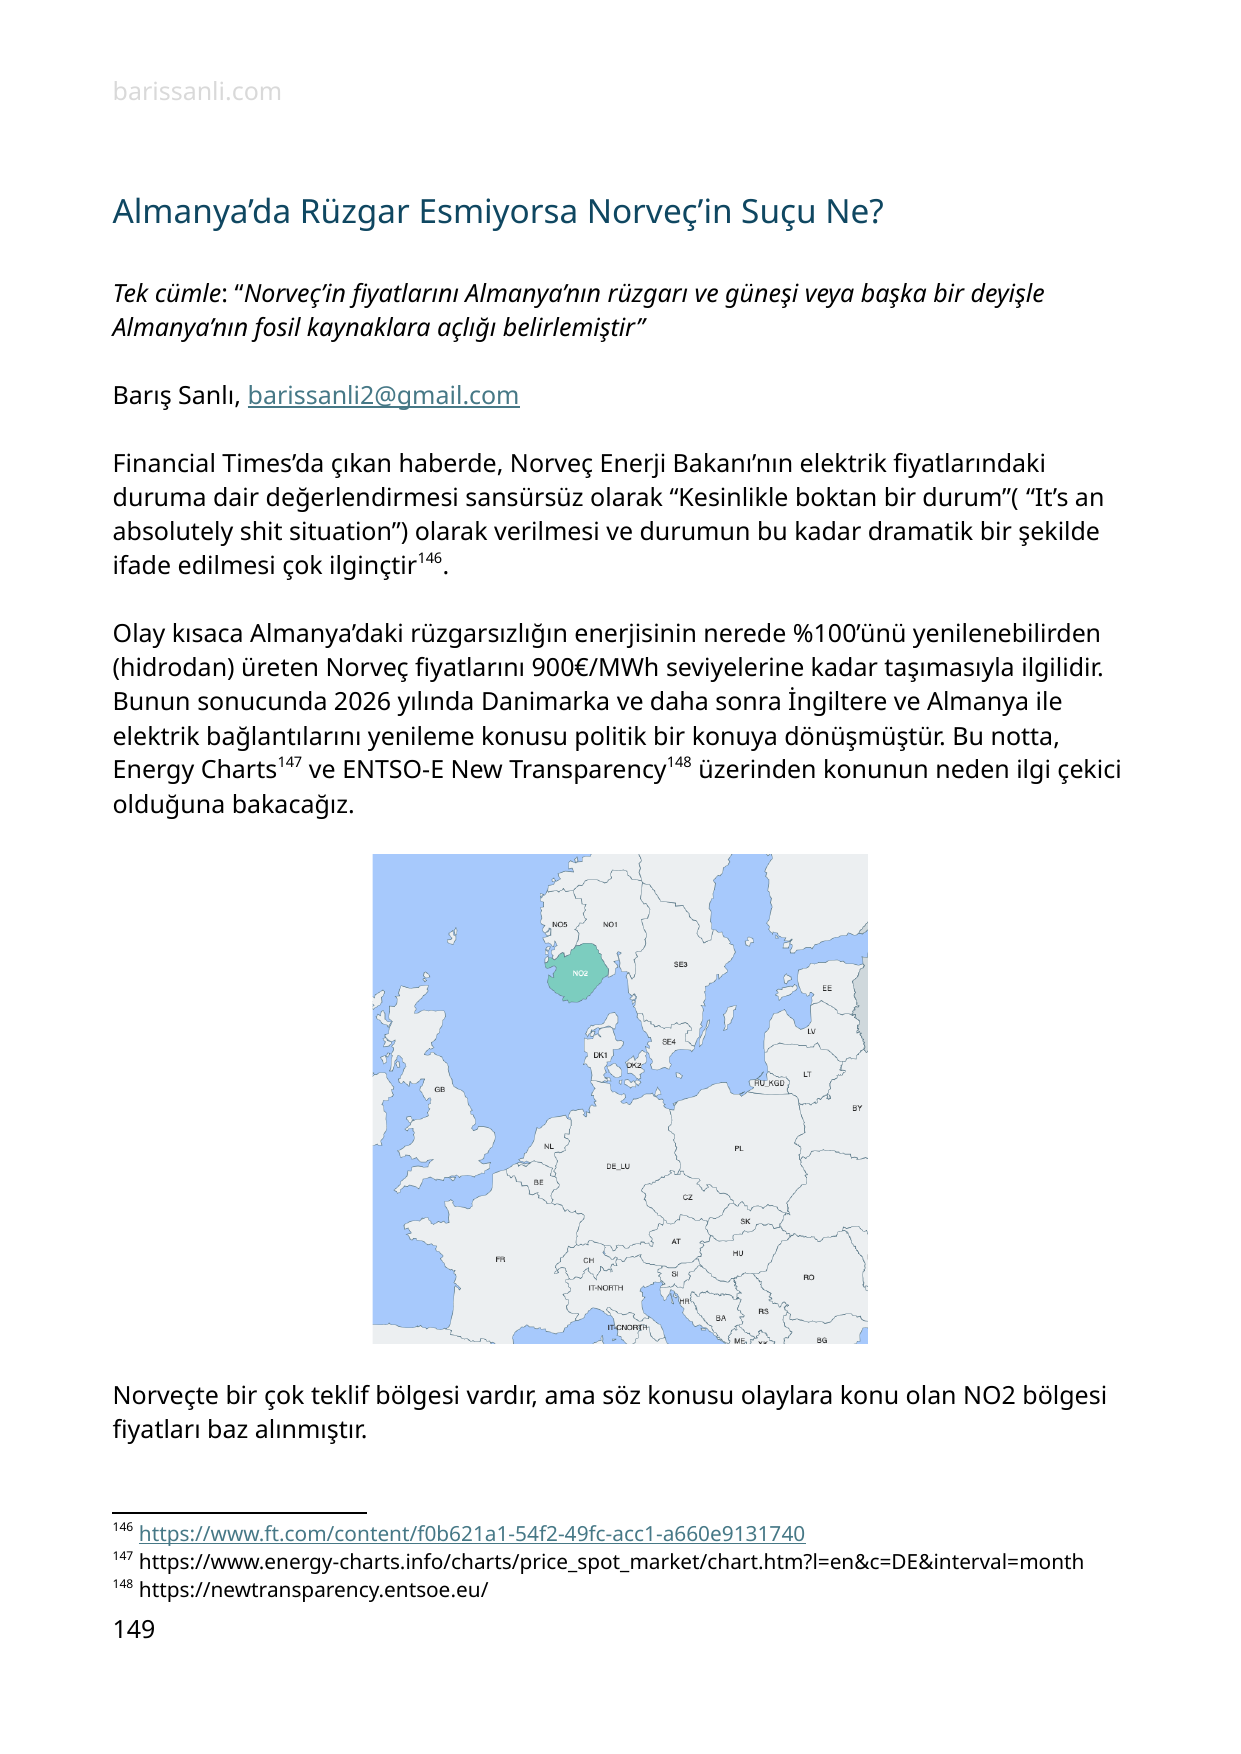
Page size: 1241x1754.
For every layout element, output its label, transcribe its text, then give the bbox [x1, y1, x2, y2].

text Barış Sanlı, barissanli2@gmail.com [112, 377, 1128, 412]
text Olay kısaca Almanya’daki rüzgarsızlığın enerjisinin nerede %100’ünü yenilenebilirden (hidrodan) üreten Norveç fiyatlarını 900€/MWh seviyelerine kadar taşımasıyla ilgilidir. Bunun sonucunda 2026 yılında Danimarka ve daha sonra İngiltere ve Almanya ile elektrik bağlantılarını yenileme konusu politik bir konuya dönüşmüştür. Bu notta, Energy Charts ve ENTSO-E New Transparency üzerinden konunun neden ilgi çekici olduğuna bakacağız. [112, 616, 1128, 820]
subtitle Almanya’da Rüzgar Esmiyorsa Norveç’in Suçu Ne? [112, 187, 1128, 233]
picture [372, 854, 868, 1344]
text Financial Times’da çıkan haberde, Norveç Enerji Bakanı’nın elektrik fiyatlarındaki duruma dair değerlendirmesi sansürsüz olarak “Kesinlikle boktan bir durum”( “It’s an absolutely shit situation”) olarak verilmesi ve durumun bu kadar dramatik bir şekilde ifade edilmesi çok ilginçtir. [112, 446, 1128, 582]
text Norveçte bir çok teklif bölgesi vardır, ama söz konusu olaylara konu olan NO2 bölgesi fiyatları baz alınmıştır. [112, 1378, 1128, 1446]
text Tek cümle: “Norveç’in fiyatlarını Almanya’nın rüzgarı ve güneşi veya başka bir deyişle Almanya’nın fosil kaynaklara açlığı belirlemiştir” [112, 275, 1128, 343]
